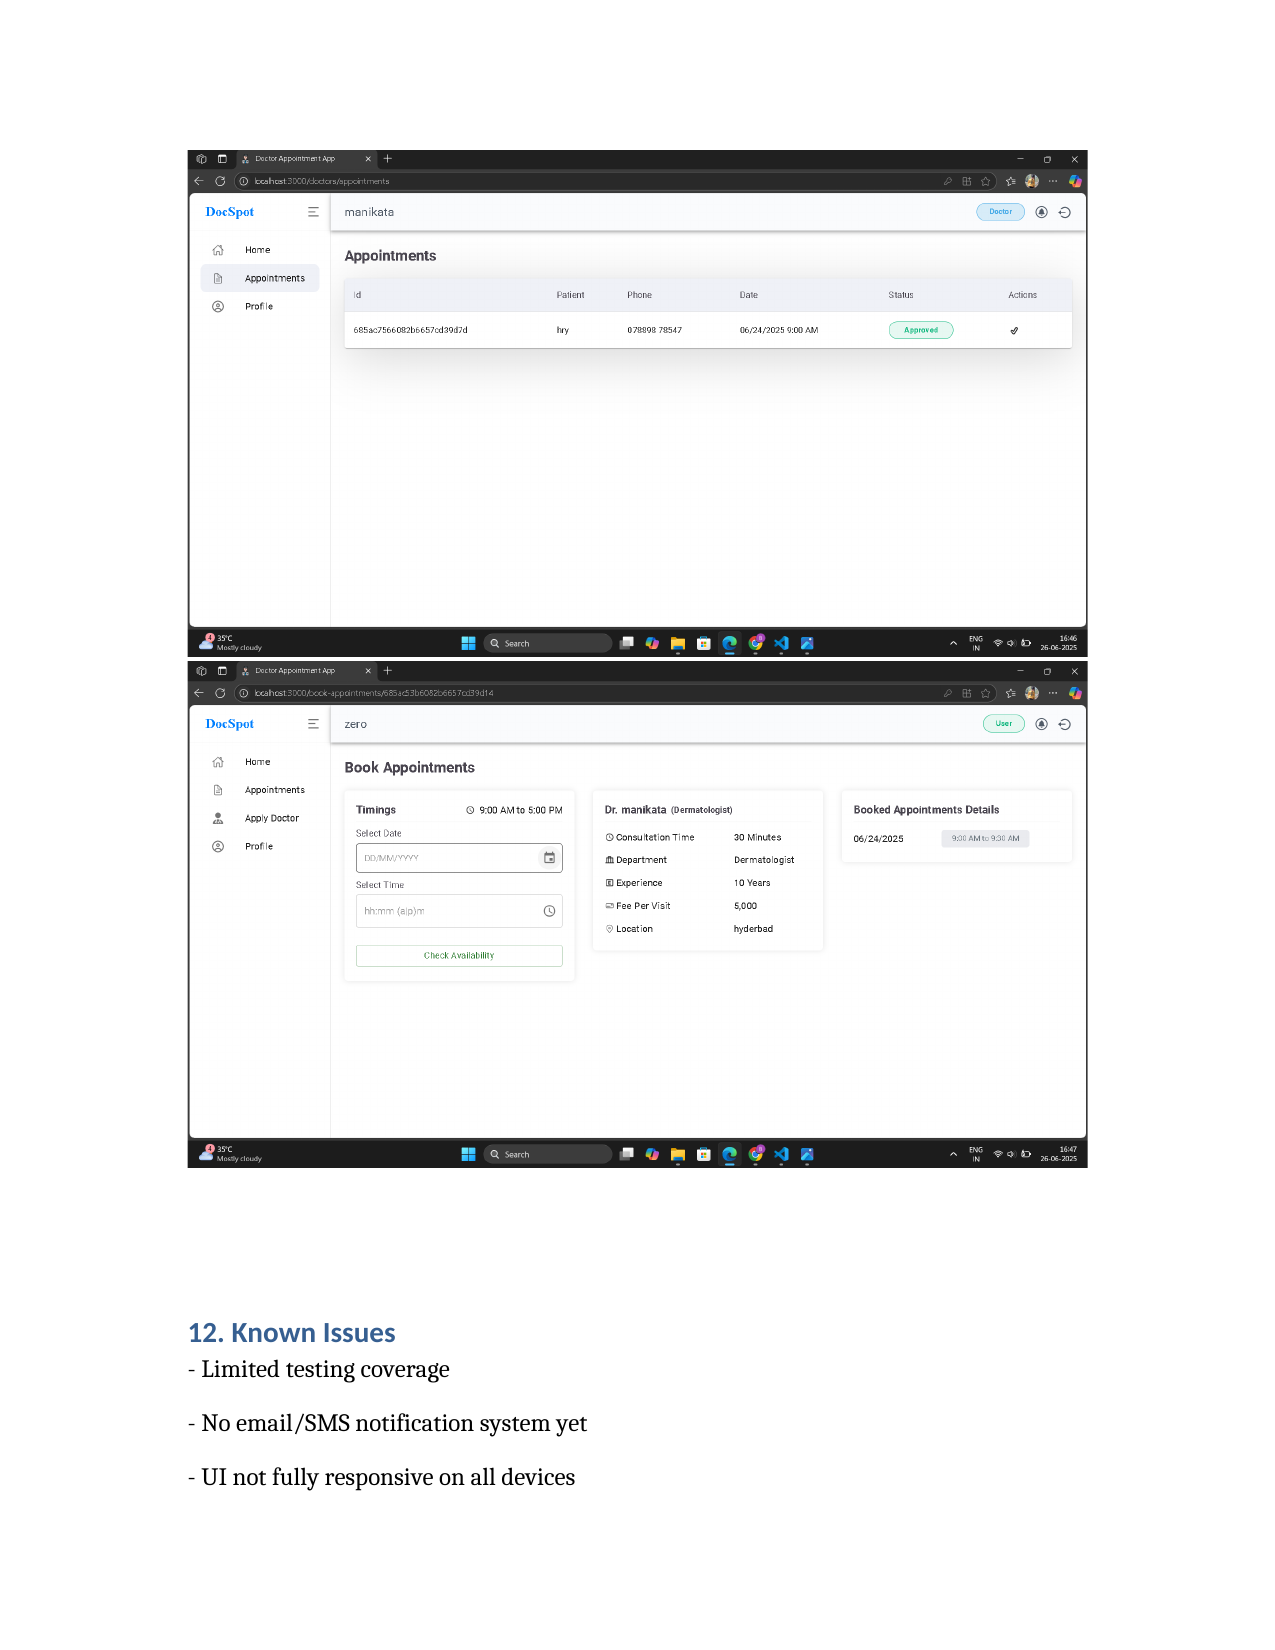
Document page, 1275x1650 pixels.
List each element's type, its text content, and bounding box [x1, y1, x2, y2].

picture [187, 661, 1088, 1168]
text - Limited testing coverage [187, 1355, 1087, 1384]
text - UI not fully responsive on all devices [187, 1463, 1087, 1491]
text - No email/SMS notification system yet [187, 1409, 1087, 1438]
subtitle 12. Known Issues [187, 1314, 1087, 1350]
picture [187, 150, 1088, 657]
